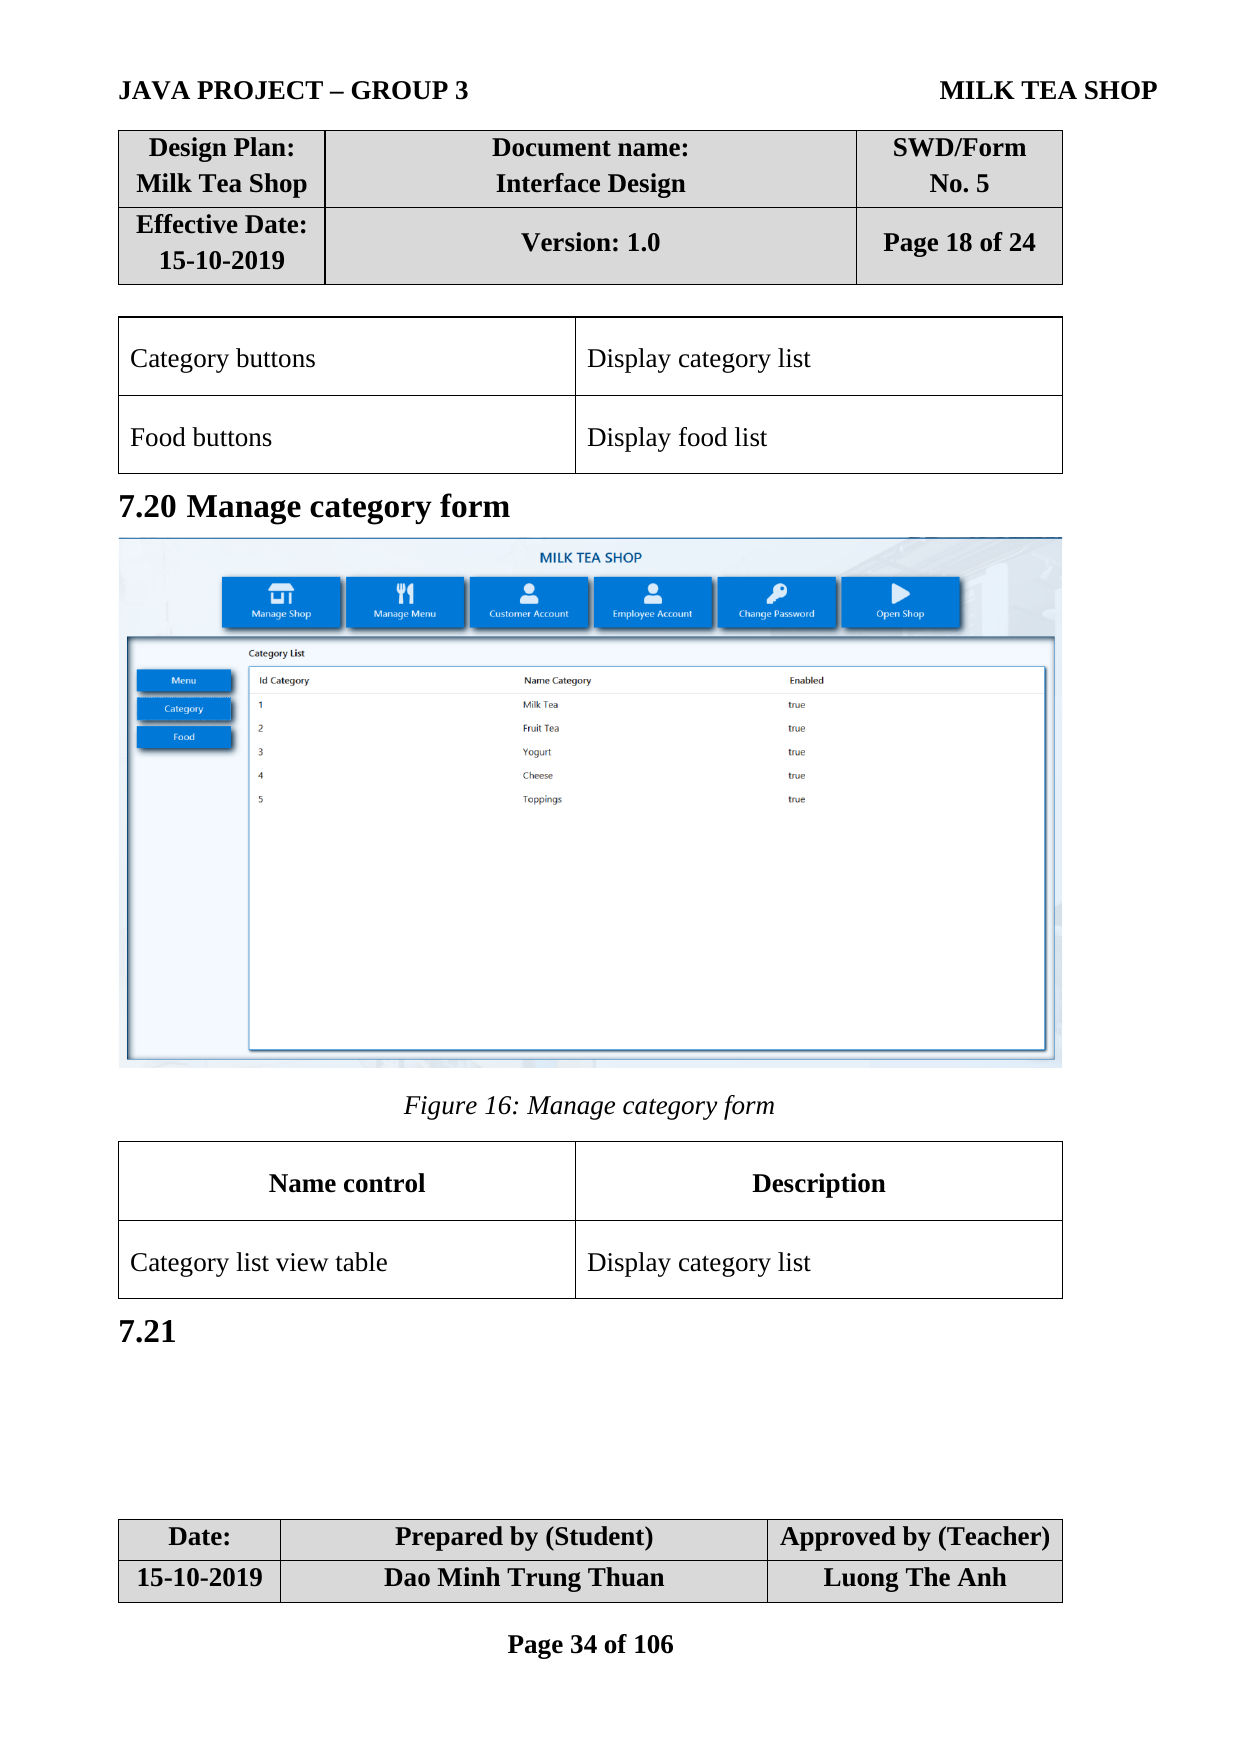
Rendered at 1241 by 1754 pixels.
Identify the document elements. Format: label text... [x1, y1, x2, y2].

table_cell Display category list [576, 1221, 1062, 1298]
table_header Display category list [576, 318, 1062, 395]
table_header Description [576, 1142, 1062, 1219]
text Figure 16: Manage category form [118, 1089, 1063, 1120]
table_cell Display food list [576, 396, 1062, 473]
picture [118, 537, 1063, 1068]
table_header Category buttons [119, 318, 575, 395]
table_header Name control [119, 1142, 575, 1219]
subtitle Manage category form [118, 487, 1063, 525]
table_cell Category list view table [119, 1221, 575, 1298]
table_cell Food buttons [119, 396, 575, 473]
